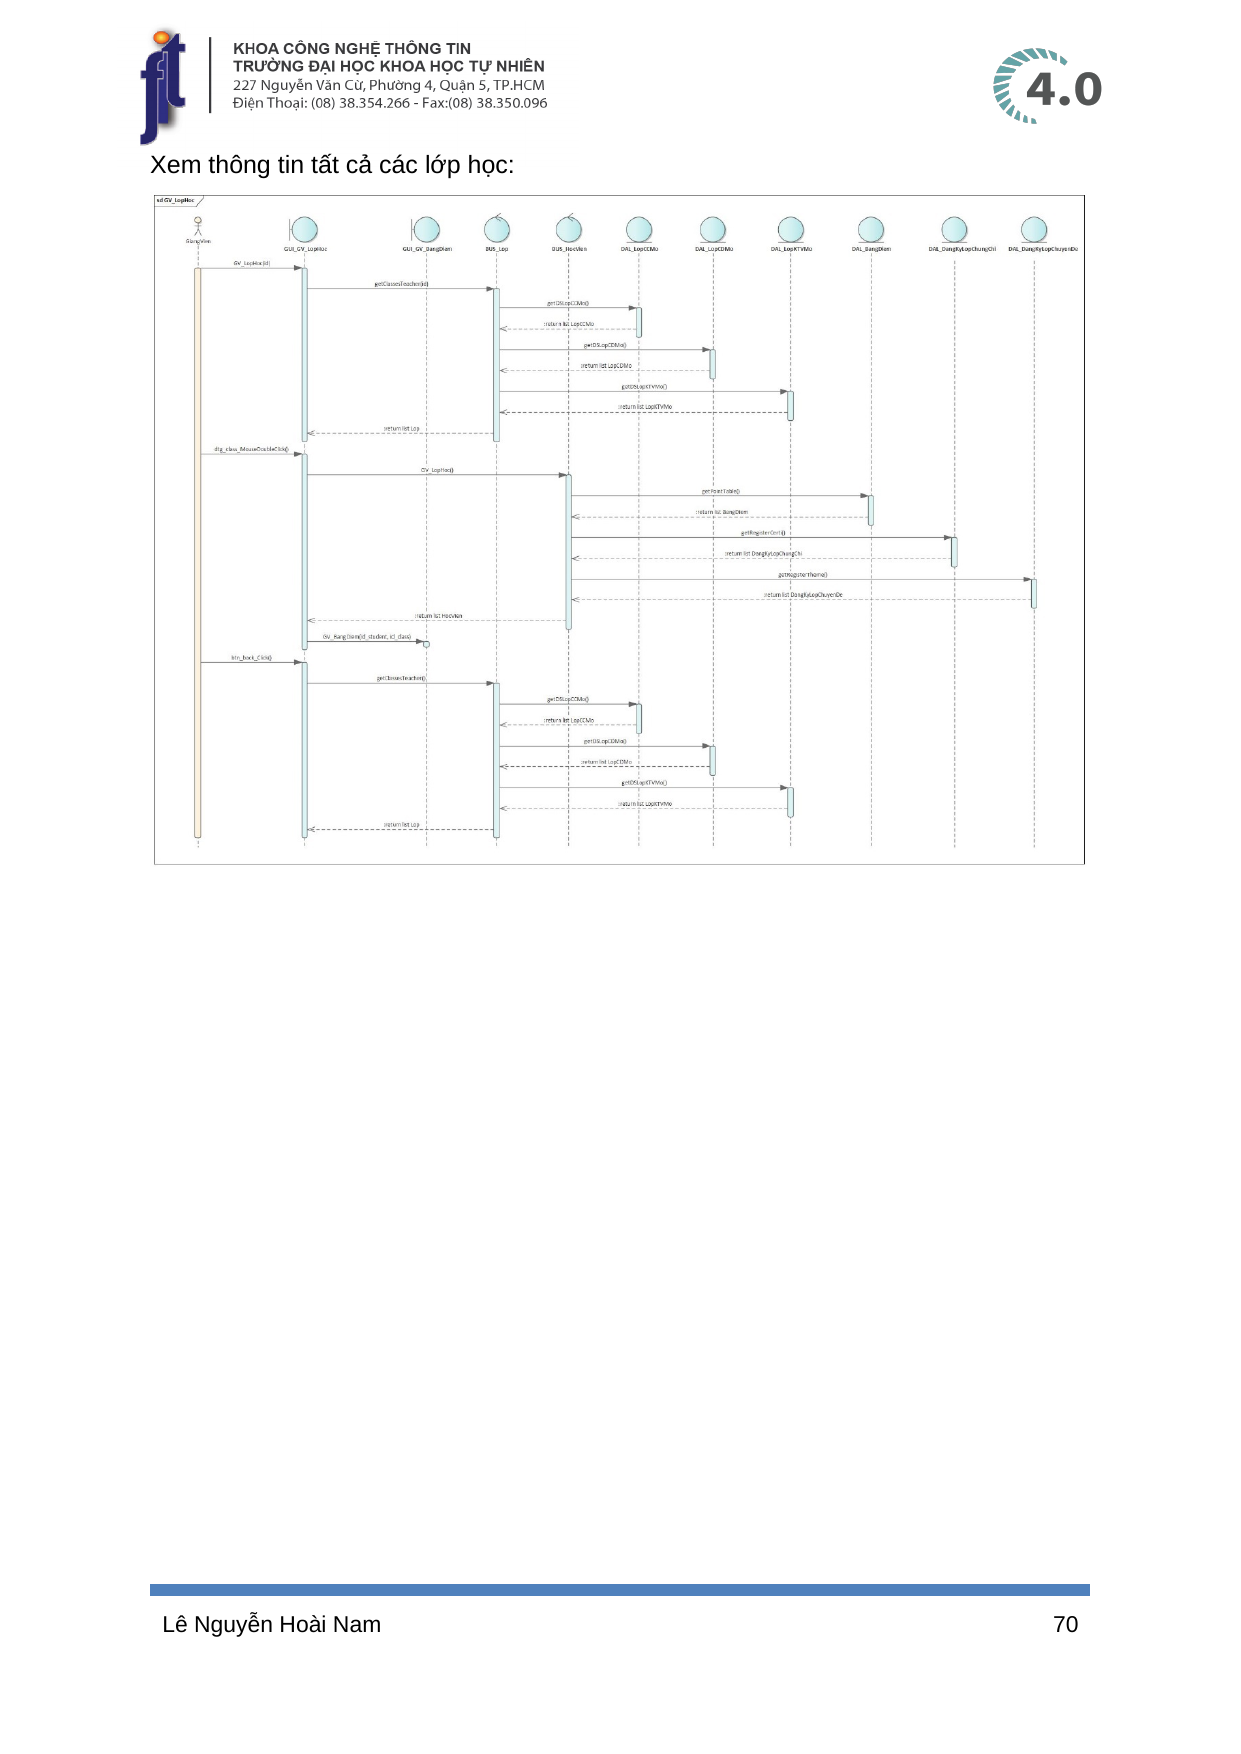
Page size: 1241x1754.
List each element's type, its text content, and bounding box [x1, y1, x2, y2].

picture [117, 21, 580, 167]
picture [985, 41, 1108, 127]
picture [150, 191, 1088, 867]
